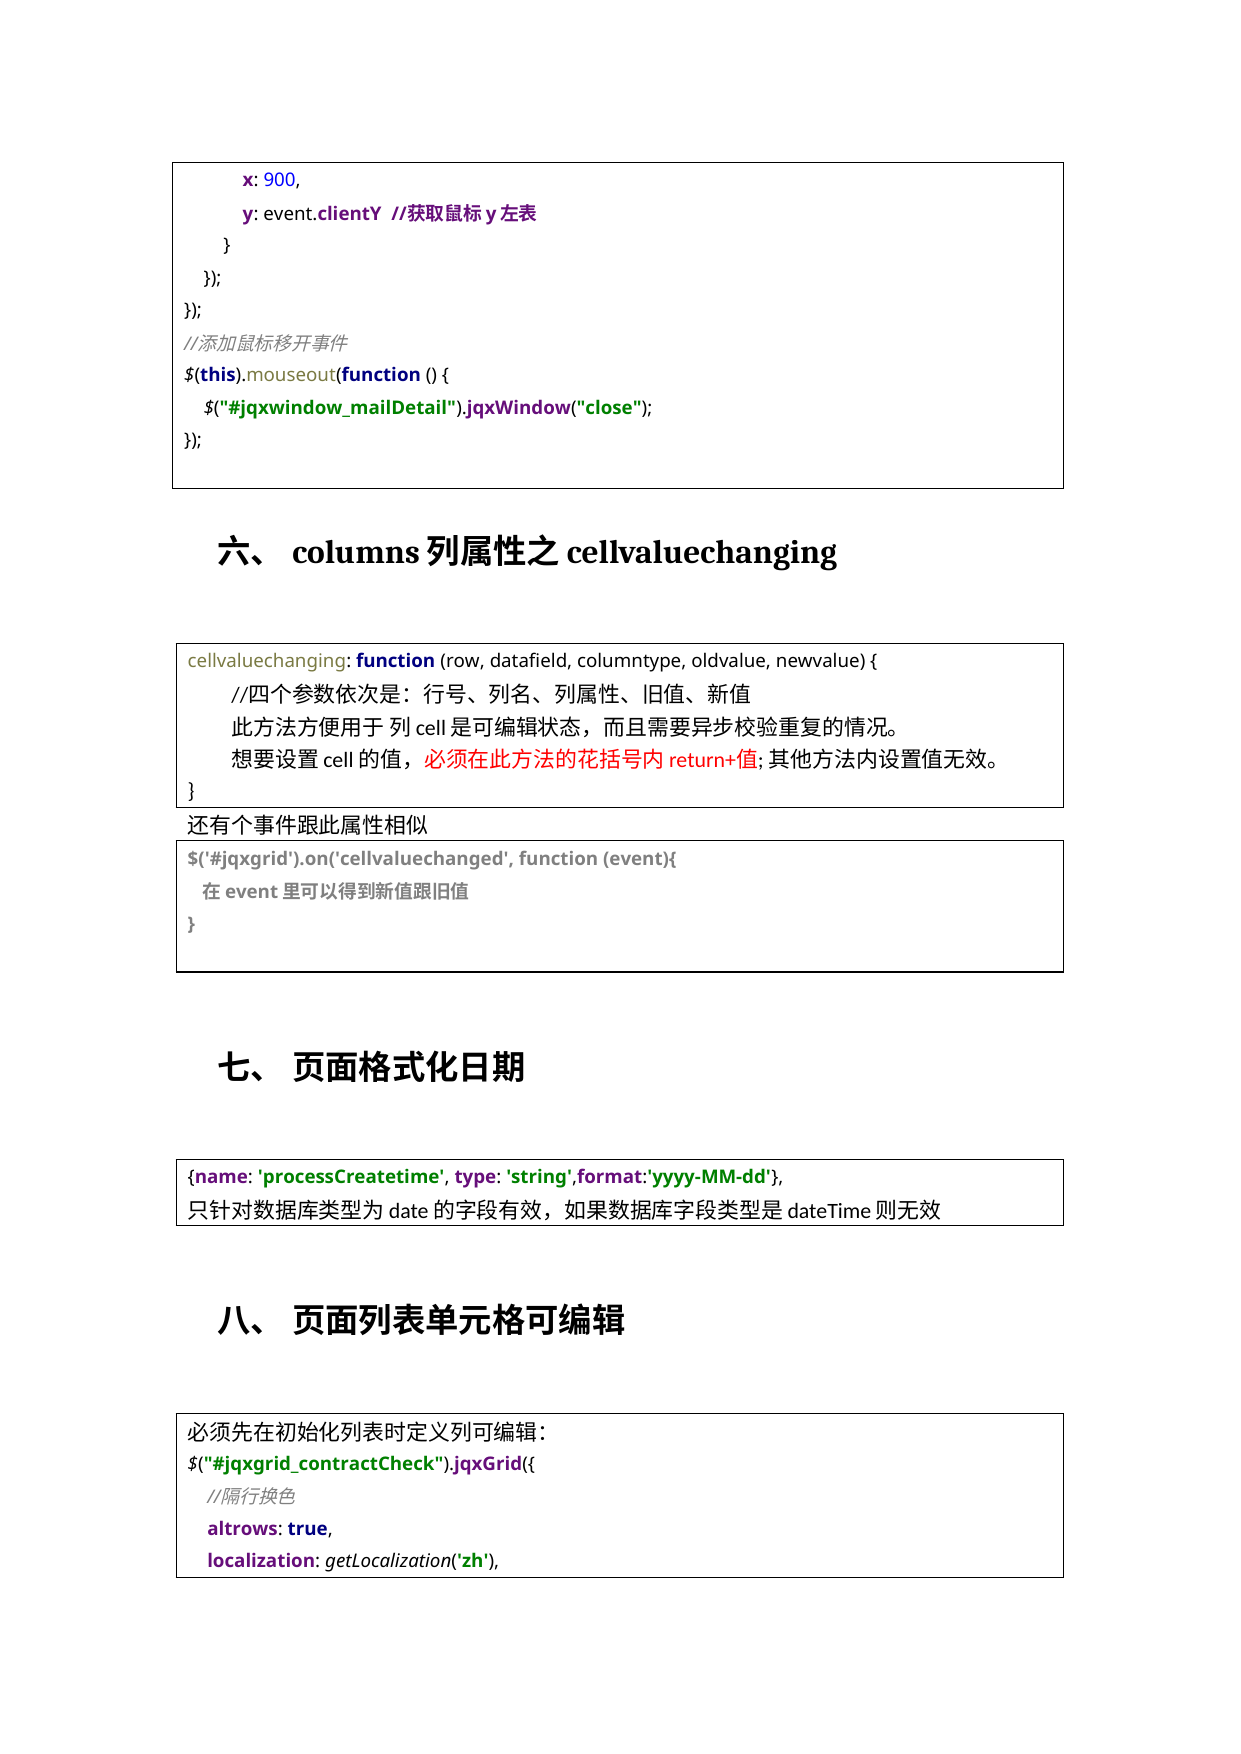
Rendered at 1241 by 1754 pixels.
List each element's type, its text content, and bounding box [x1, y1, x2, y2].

subtitle columns列属性之cellvaluechanging [217, 516, 1053, 581]
text 还有个事件跟此属性相似 [187, 808, 1053, 840]
subtitle 页面格式化日期 [217, 1032, 1053, 1097]
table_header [177, 1414, 1063, 1577]
table_header cellvaluechanging: function (row, datafield, columntype, oldvalue, newvalue) { //四个参数依次是：行号、列名、列属性、旧值、新值 此方法方便用于 列cell是可编辑状态，而且需要异步校验重复的情况。 想要设置cell 的值，必须在此方法的花括号内return+值; 其他方法内设置值无效。 } [177, 644, 1063, 807]
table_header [173, 163, 1063, 488]
table_header {name: 'processCreatetime', type: 'string',format:'yyyy-MM-dd'}, 只针对数据库类型为date的字段有效，如果数据库字段类型是dateTime则无效 [177, 1160, 1063, 1225]
table_header $('#jqxgrid').on('cellvaluechanged', function (event){ 在event里可以得到新值跟旧值 } [177, 841, 1063, 971]
subtitle 页面列表单元格可编辑 [217, 1286, 1053, 1351]
